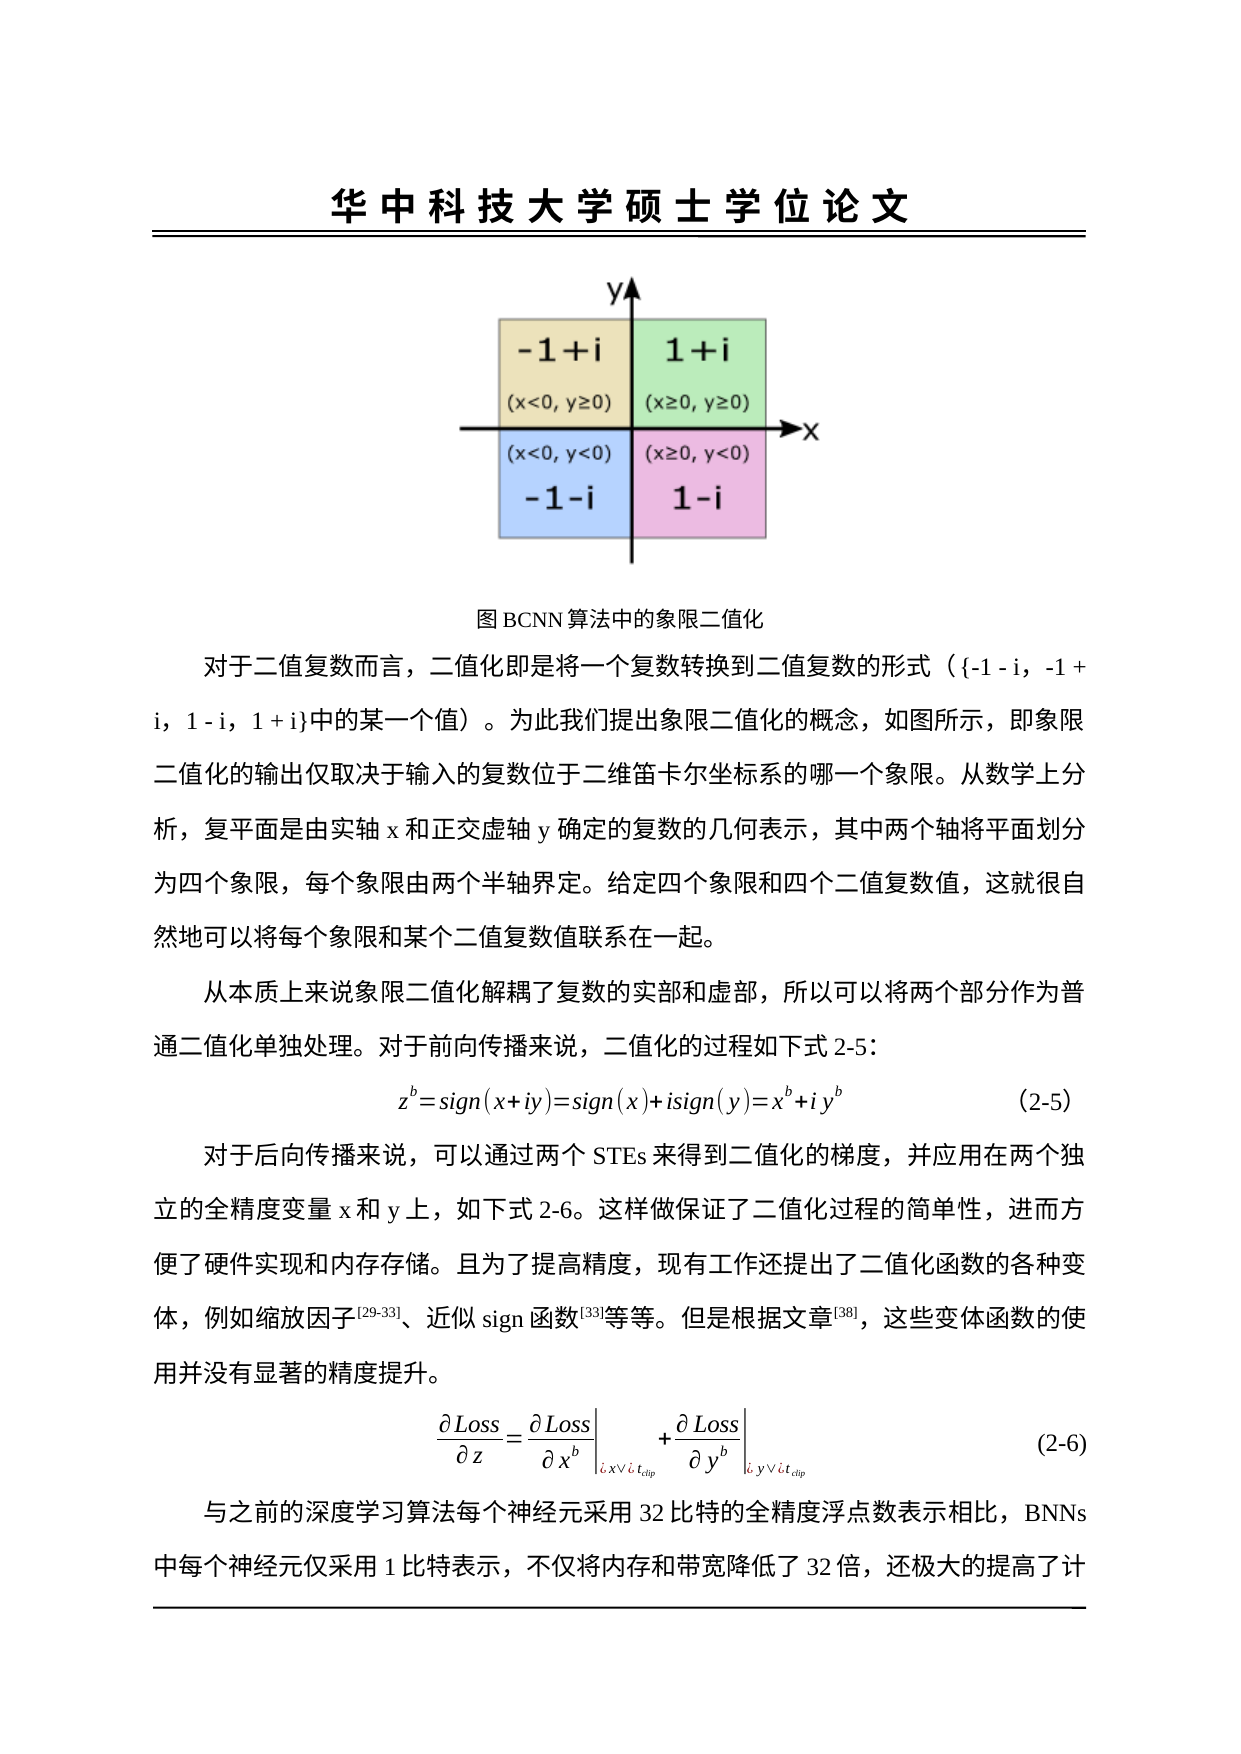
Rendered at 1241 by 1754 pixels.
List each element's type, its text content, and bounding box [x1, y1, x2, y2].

text 对于二值复数而言，二值化即是将一个复数转换到二值复数的形式（{-1 - i，-1 + i，1 - i，1 + i}中的某一个值）。为此我们提出象限二值化的概念，如图所示，即象限二值化的输出仅取决于输入的复数位于二维笛卡尔坐标系的哪一个象限。从数学上分析，复平面是由实轴 x 和正交虚轴 y 确定的复数的几何表示，其中两个轴将平面划分为四个象限，每个象限由两个半轴界定。给定四个象限和四个二值复数值，这就很自然地可以将每个象限和某个二值复数值联系在一起。 [153, 646, 1087, 954]
text 对于后向传播来说，可以通过两个STEs来得到二值化的梯度，并应用在两个独立的全精度变量x和y上，如下式2-6。这样做保证了二值化过程的简单性，进而方便了硬件实现和内存存储。且为了提高精度，现有工作还提出了二值化函数的各种变体，例如缩放因子[29-33]、近似sign函数[33]等等。但是根据文章[38]，这些变体函数的使用并没有显著的精度提升。 [153, 1136, 1087, 1389]
text 从本质上来说象限二值化解耦了复数的实部和虚部，所以可以将两个部分作为普通二值化单独处理。对于前向传播来说，二值化的过程如下式2-5： [153, 972, 1087, 1063]
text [153, 1492, 1087, 1583]
text (2-6) [153, 1407, 1087, 1478]
text 图 BCNN算法中的象限二值化 [153, 602, 1087, 633]
picture [442, 265, 848, 575]
text （2-5） [153, 1081, 1087, 1117]
